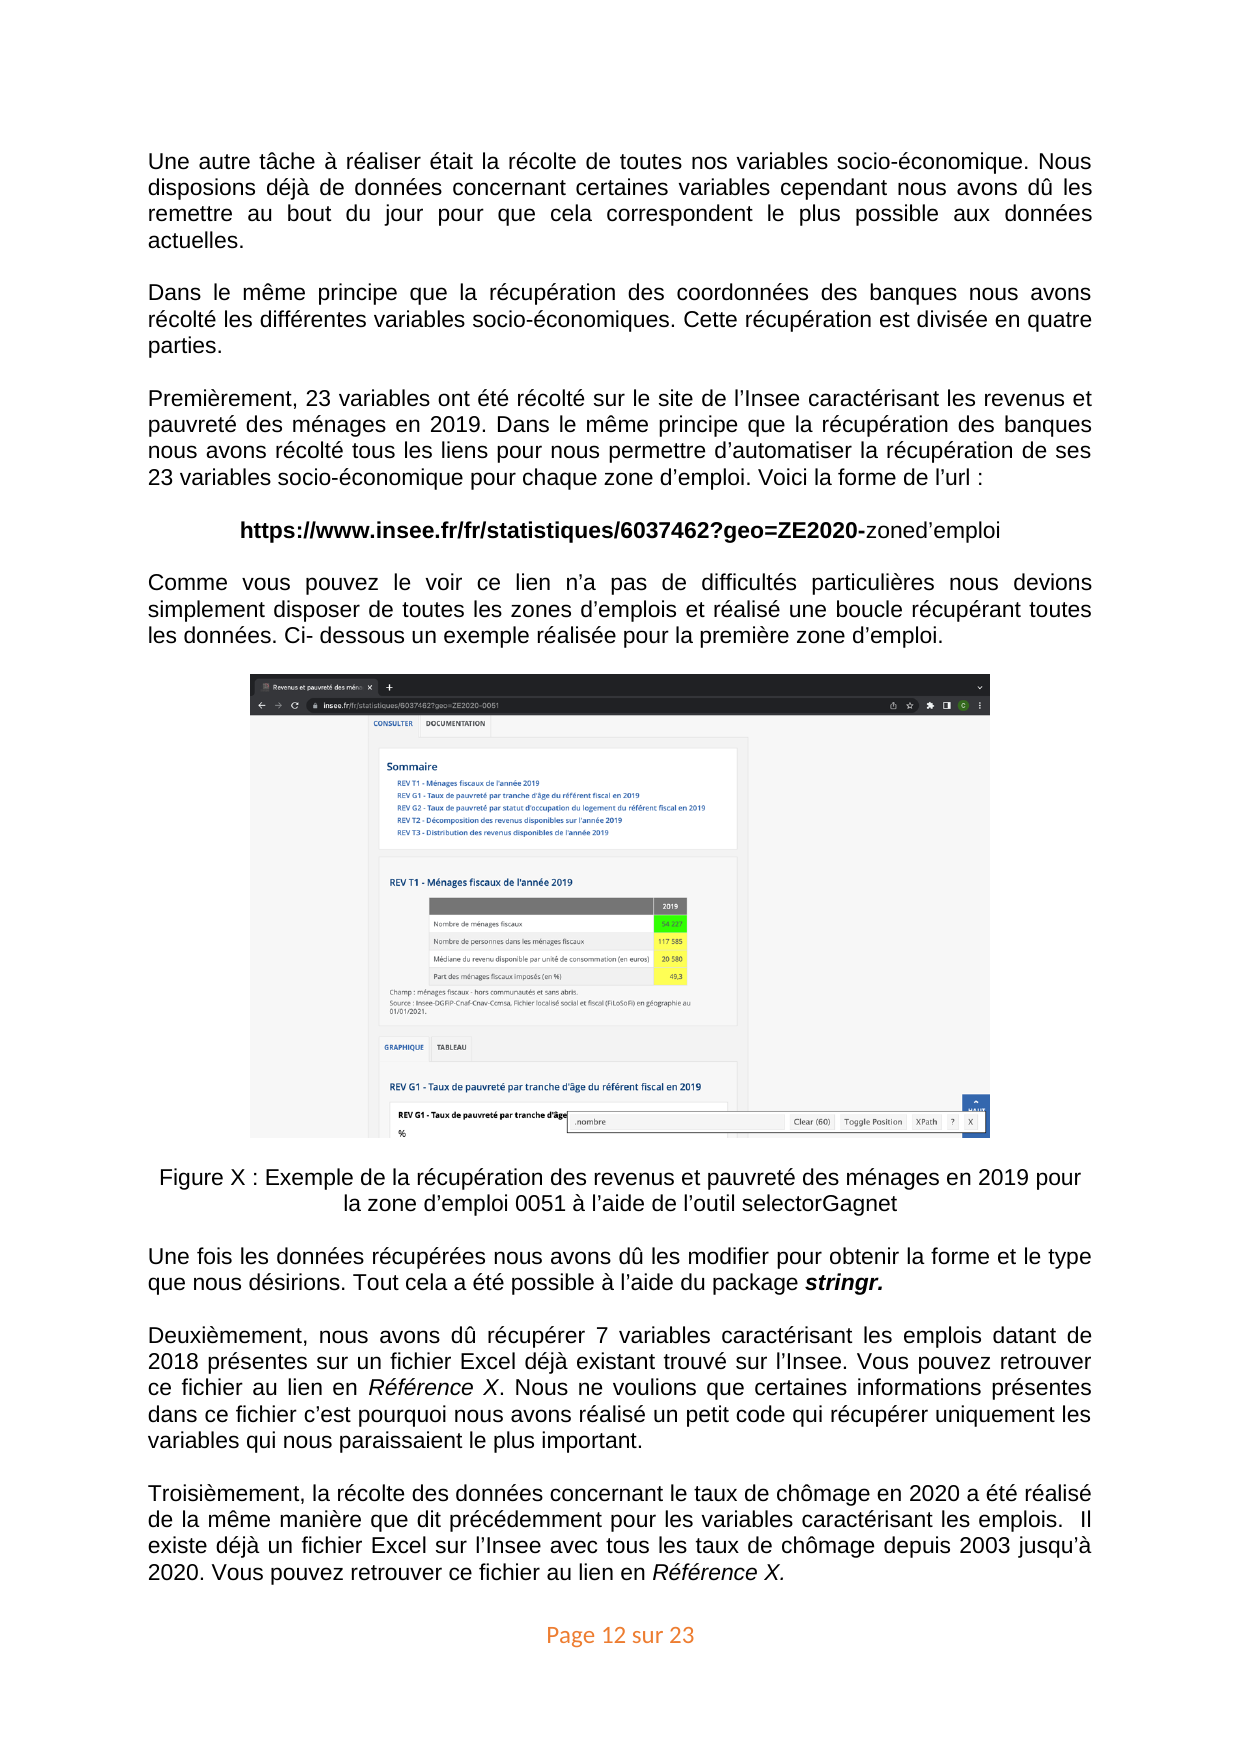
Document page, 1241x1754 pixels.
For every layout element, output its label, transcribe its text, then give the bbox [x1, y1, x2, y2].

text Dans le même principe que la récupération des coordonnées des banques nous avons récolté les différentes variables socio-économiques. Cette récupération est divisée en quatre parties. [148, 466, 1093, 545]
text Une fois les données récupérées nous avons dû les modifier pour obtenir la forme et le type que nous désirions. Tout cela a été possible à l’aide du package stringr. [148, 1429, 1093, 1482]
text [148, 1508, 1093, 1588]
picture [250, 861, 990, 1324]
text Socio-économique [148, 279, 1093, 308]
text Premièrement, 23 variables ont été récolté sur le site de l’Insee caractérisant les revenus et pauvreté des ménages en 2019. Dans le même principe que la récupération des banques nous avons récolté tous les liens pour nous permettre d’automatiser la récupération de ses 23 variables socio-économique pour chaque zone d’emploi. Voici la forme de l’url : [148, 572, 1093, 677]
text https://www.insee.fr/fr/statistiques/6037462?geo=ZE2020-zoned’emploi [148, 703, 1093, 730]
text Comme vous pouvez le voir ce lien n’a pas de difficultés particulières nous devions simplement disposer de toutes les zones d’emplois et réalisé une boucle récupérant toutes les données. Ci- dessous un exemple réalisée pour la première zone d’emploi. [148, 756, 1093, 835]
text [148, 148, 1093, 253]
text Une autre tâche à réaliser était la récolte de toutes nos variables socio-économique. Nous disposions déjà de données concernant certaines variables cependant nous avons dû les remettre au bout du jour pour que cela correspondent le plus possible aux données actuelles. [148, 334, 1093, 440]
text Figure X : Exemple de la récupération des revenus et pauvreté des ménages en 2019 pour la zone d’emploi 0051 à l’aide de l’outil selectorGagnet [148, 1350, 1093, 1403]
